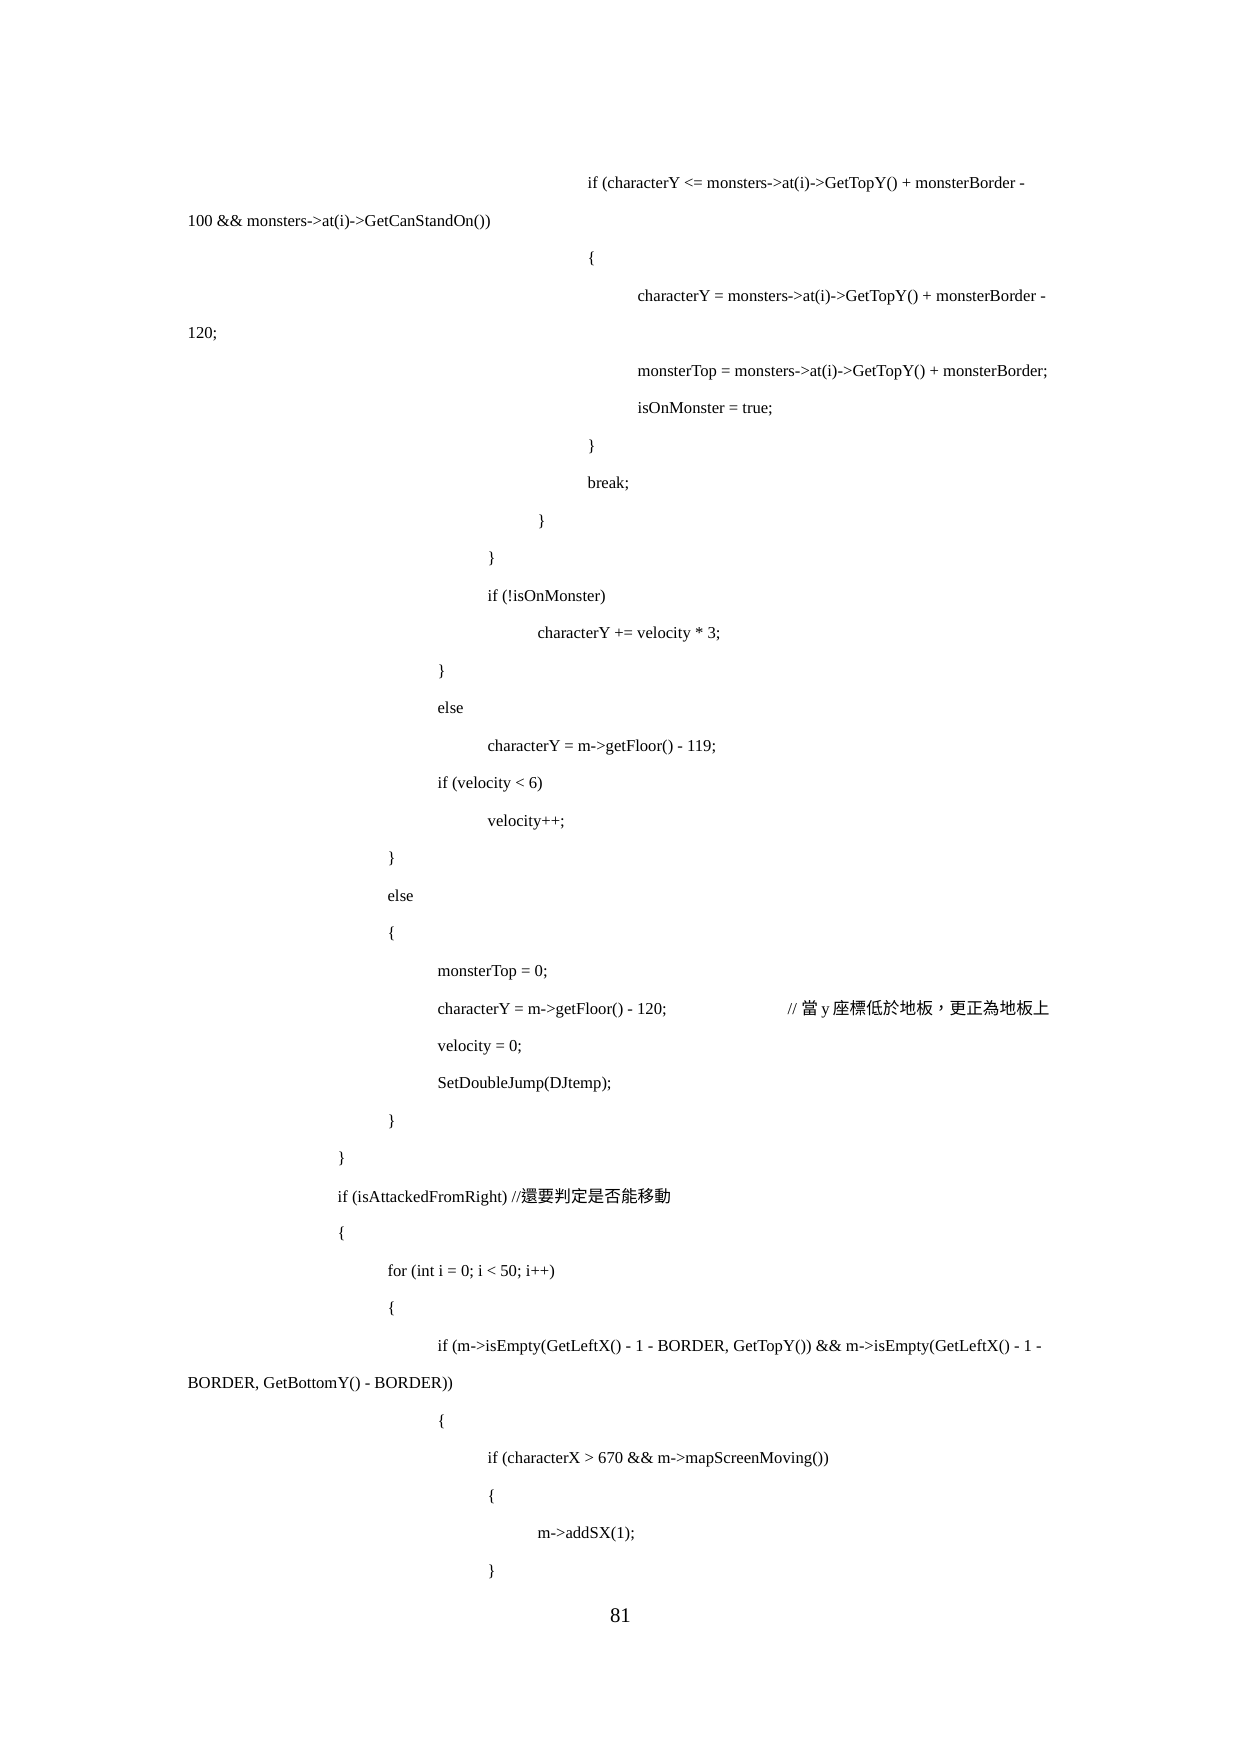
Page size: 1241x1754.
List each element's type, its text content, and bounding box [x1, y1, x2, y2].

text isOnMonster = true; [187, 389, 1053, 426]
text { [187, 914, 1053, 951]
text } [187, 426, 1053, 464]
text else [187, 876, 1053, 914]
text if (isAttackedFromRight) //還要判定是否能移動 [187, 1176, 1053, 1214]
text } [187, 1139, 1053, 1176]
text characterY = m->getFloor() - 119; [187, 726, 1053, 764]
text break; [187, 464, 1053, 501]
text } [187, 1551, 1053, 1589]
text { [187, 1401, 1053, 1439]
text characterY = m->getFloor() - 120; // 當y座標低於地板，更正為地板上 [187, 989, 1053, 1026]
text else [187, 689, 1053, 726]
text } [187, 839, 1053, 876]
text monsterTop = 0; [187, 951, 1053, 989]
text monsterTop = monsters->at(i)->GetTopY() + monsterBorder; [187, 351, 1053, 389]
text if (!isOnMonster) [187, 576, 1053, 614]
text } [187, 1101, 1053, 1139]
text if (m->isEmpty(GetLeftX() - 1 - BORDER, GetTopY()) && m->isEmpty(GetLeftX() - 1 - BORDER, GetBottomY() - BORDER)) [187, 1326, 1053, 1401]
text { [187, 239, 1053, 276]
text if (characterY <= monsters->at(i)->GetTopY() + monsterBorder - 100 && monsters->at(i)->GetCanStandOn()) [187, 164, 1053, 239]
text SetDoubleJump(DJtemp); [187, 1064, 1053, 1101]
text velocity++; [187, 801, 1053, 839]
text { [187, 1289, 1053, 1326]
text { [187, 1214, 1053, 1251]
text } [187, 539, 1053, 576]
text if (velocity < 6) [187, 764, 1053, 801]
text velocity = 0; [187, 1026, 1053, 1064]
text characterY += velocity * 3; [187, 614, 1053, 651]
text } [187, 651, 1053, 689]
text for (int i = 0; i < 50; i++) [187, 1251, 1053, 1289]
text characterY = monsters->at(i)->GetTopY() + monsterBorder - 120; [187, 276, 1053, 351]
text { [187, 1476, 1053, 1514]
text if (characterX > 670 && m->mapScreenMoving()) [187, 1439, 1053, 1476]
text m->addSX(1); [187, 1514, 1053, 1551]
text } [187, 501, 1053, 539]
